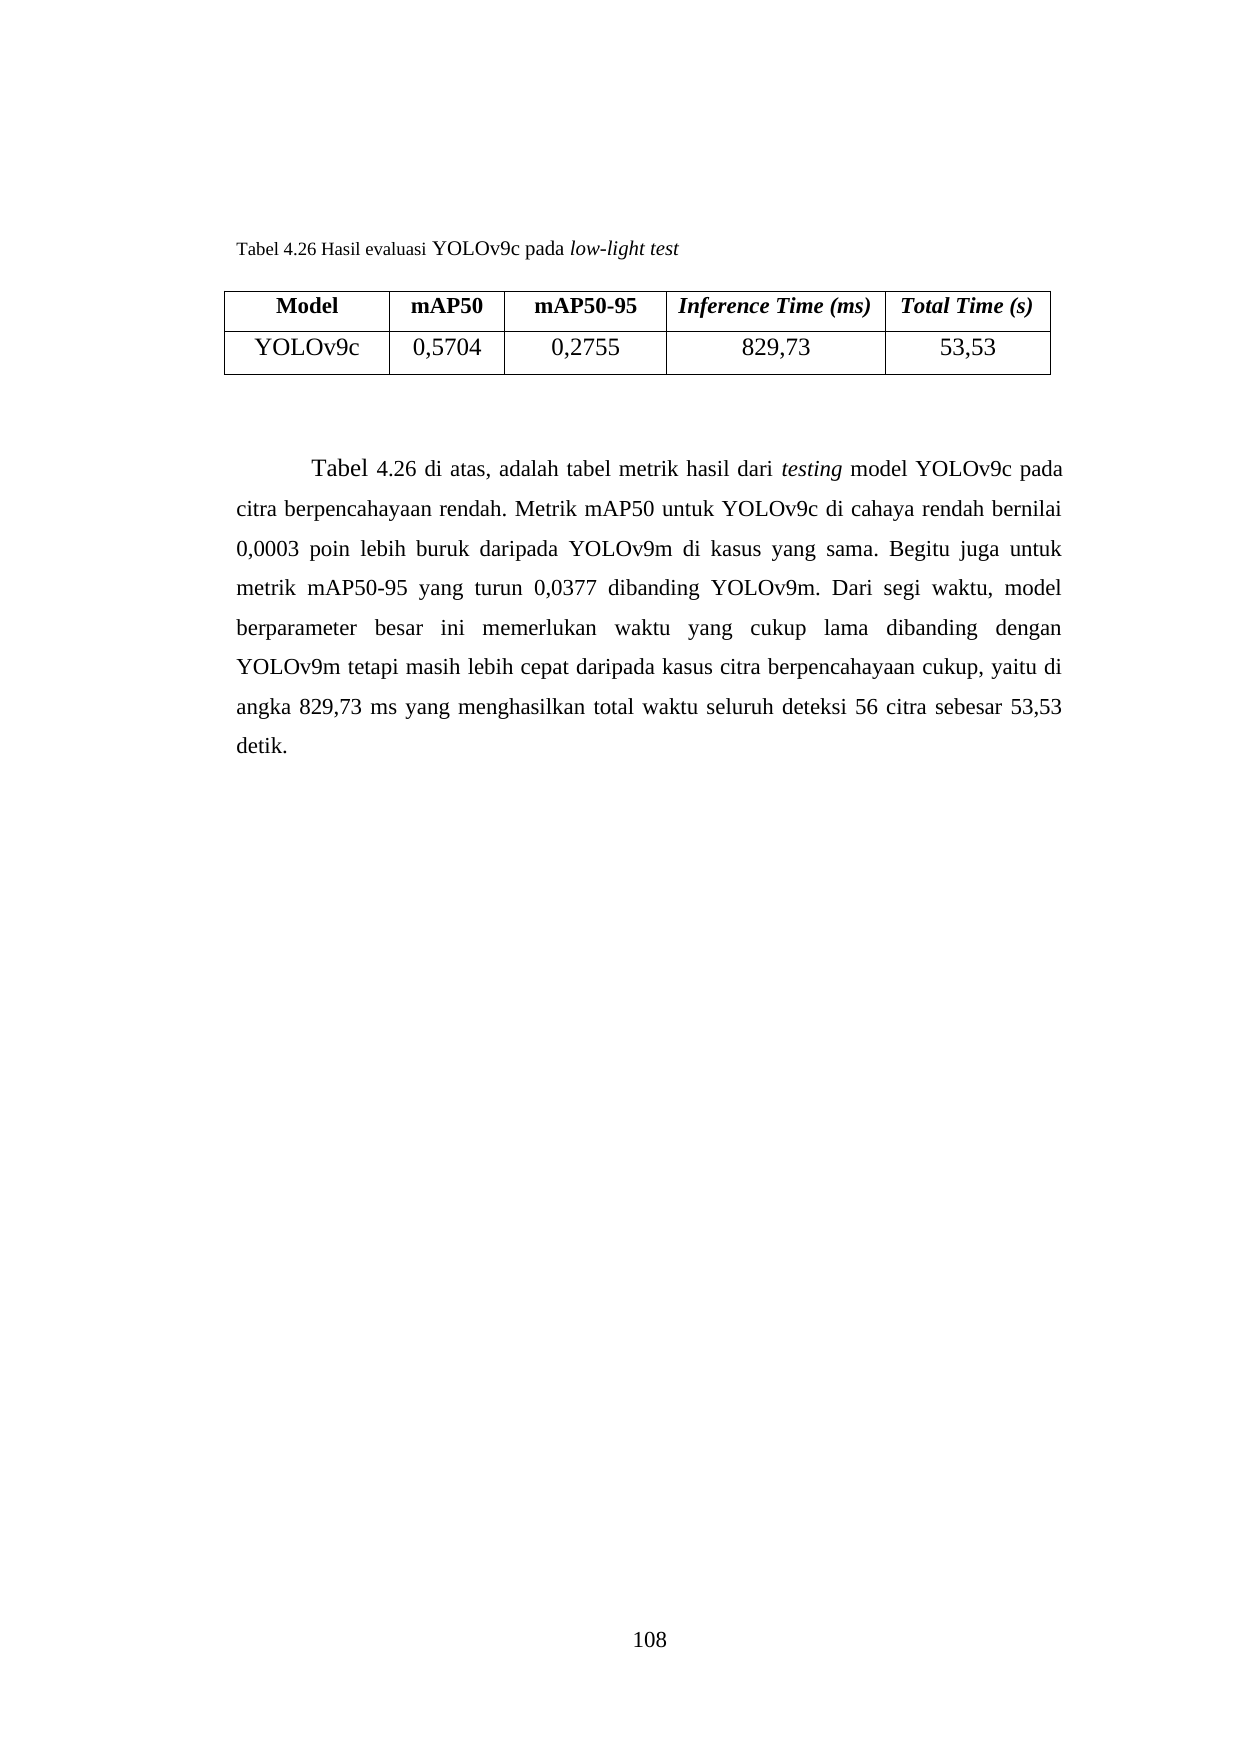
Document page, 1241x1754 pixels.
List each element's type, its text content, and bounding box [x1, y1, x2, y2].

table_cell YOLOv9c [225, 332, 389, 374]
table_cell 0,2755 [505, 332, 666, 374]
table_header mAP50 [390, 292, 504, 331]
table_header Model [225, 292, 389, 331]
table_header mAP50-95 [505, 292, 666, 331]
table_cell 53,53 [886, 332, 1050, 374]
text Tabel 4.26 di atas, adalah tabel metrik hasil dari testing model YOLOv9c pada citra berpencahayaan rendah. Metrik mAP50 untuk YOLOv9c di cahaya rendah bernilai 0,0003 poin lebih buruk daripada YOLOv9m di kasus yang sama. Begitu juga untuk metrik mAP50-95 yang turun 0,0377 dibanding YOLOv9m. Dari segi waktu, model berparameter besar ini memerlukan waktu yang cukup lama dibanding dengan YOLOv9m tetapi masih lebih cepat daripada kasus citra berpencahayaan cukup, yaitu di angka 829,73 ms yang menghasilkan total waktu seluruh deteksi 56 citra sebesar 53,53 detik. [236, 453, 1063, 758]
text Tabel 4.26 Hasil evaluasi YOLOv9c pada low-light test [236, 236, 1063, 260]
table_header Total Time (s) [886, 292, 1050, 331]
table_header Inference Time (ms) [667, 292, 885, 331]
table_cell 829,73 [667, 332, 885, 374]
table_cell 0,5704 [390, 332, 504, 374]
